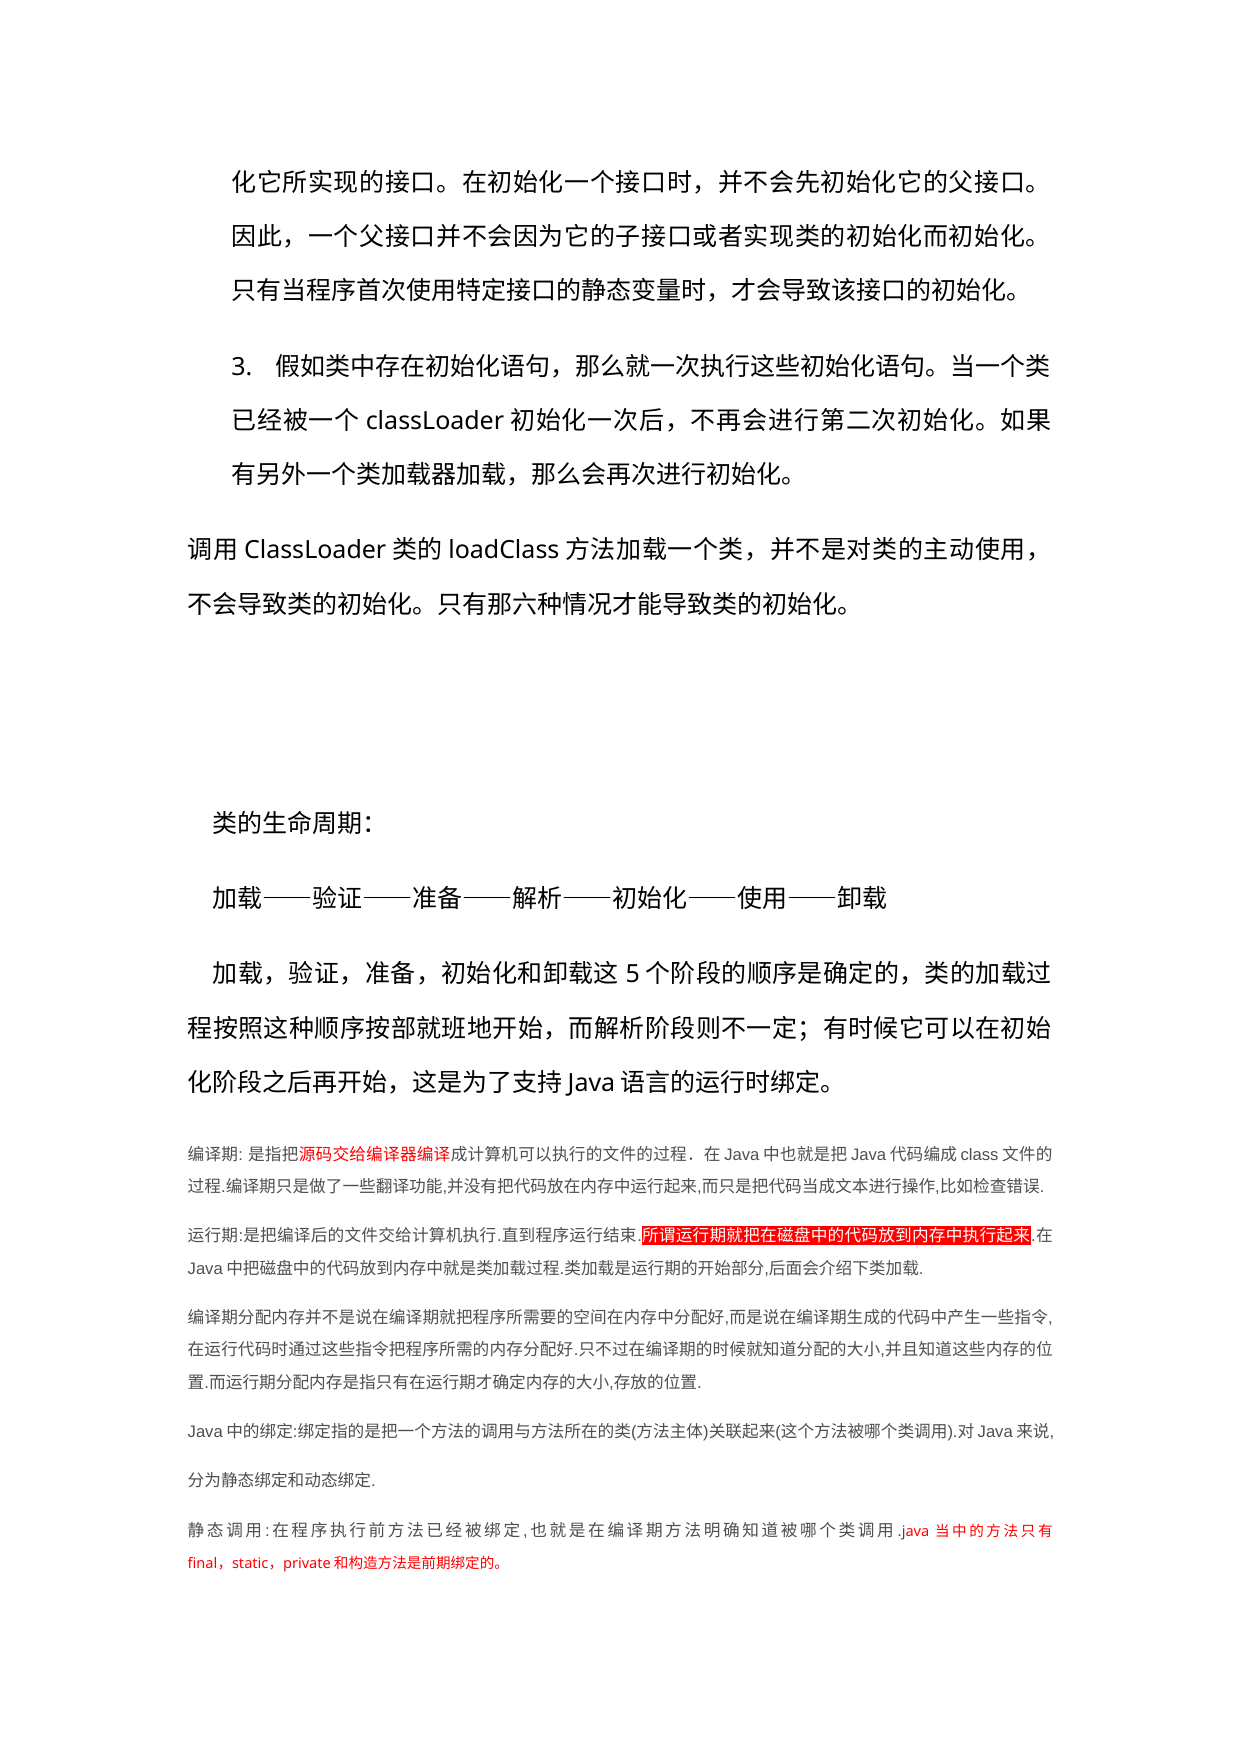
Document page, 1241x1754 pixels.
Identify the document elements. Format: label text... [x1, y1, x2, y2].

text 分为静态绑定和动态绑定. [187, 1464, 1053, 1497]
text 运行期:是把编译后的文件交给计算机执行.直到程序运行结束.所谓运行期就把在磁盘中的代码放到内存中执行起来.在Java中把磁盘中的代码放到内存中就是类加载过程.类加载是运行期的开始部分,后面会介绍下类加载. [187, 1219, 1053, 1284]
text 编译期分配内存并不是说在编译期就把程序所需要的空间在内存中分配好,而是说在编译期生成的代码中产生一些指令,在运行代码时通过这些指令把程序所需的内存分配好.只不过在编译期的时候就知道分配的大小,并且知道这些内存的位置.而运行期分配内存是指只有在运行期才确定内存的大小,存放的位置. [187, 1301, 1053, 1398]
list 假如类中存在初始化语句，那么就一次执行这些初始化语句。当一个类已经被一个classLoader初始化一次后，不再会进行第二次初始化。如果有另外一个类加载器加载，那么会再次进行初始化。 [231, 346, 1053, 491]
text 静态调用:在程序执行前方法已经被绑定,也就是在编译期方法明确知道被哪个类调用.java当中的方法只有final，static，private和构造方法是前期绑定的。 [187, 1513, 1053, 1578]
text 加载，验证，准备，初始化和卸载这5个阶段的顺序是确定的，类的加载过程按照这种顺序按部就班地开始，而解析阶段则不一定；有时候它可以在初始化阶段之后再开始，这是为了支持Java语言的运行时绑定。 [187, 954, 1053, 1099]
text 编译期: 是指把源码交给编译器编译成计算机可以执行的文件的过程．在Java中也就是把Java代码编成class文件的过程.编译期只是做了一些翻译功能,并没有把代码放在内存中运行起来,而只是把代码当成文本进行操作,比如检查错误. [187, 1138, 1053, 1203]
text 加载——验证——准备——解析——初始化——使用——卸载 [187, 878, 1053, 915]
text 调用ClassLoader类的loadClass方法加载一个类，并不是对类的主动使用，不会导致类的初始化。只有那六种情况才能导致类的初始化。 [187, 530, 1053, 621]
text Java中的绑定:绑定指的是把一个方法的调用与方法所在的类(方法主体)关联起来(这个方法被哪个类调用).对Java来说, [187, 1415, 1053, 1448]
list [231, 162, 1053, 307]
text 类的生命周期： [187, 803, 1053, 839]
